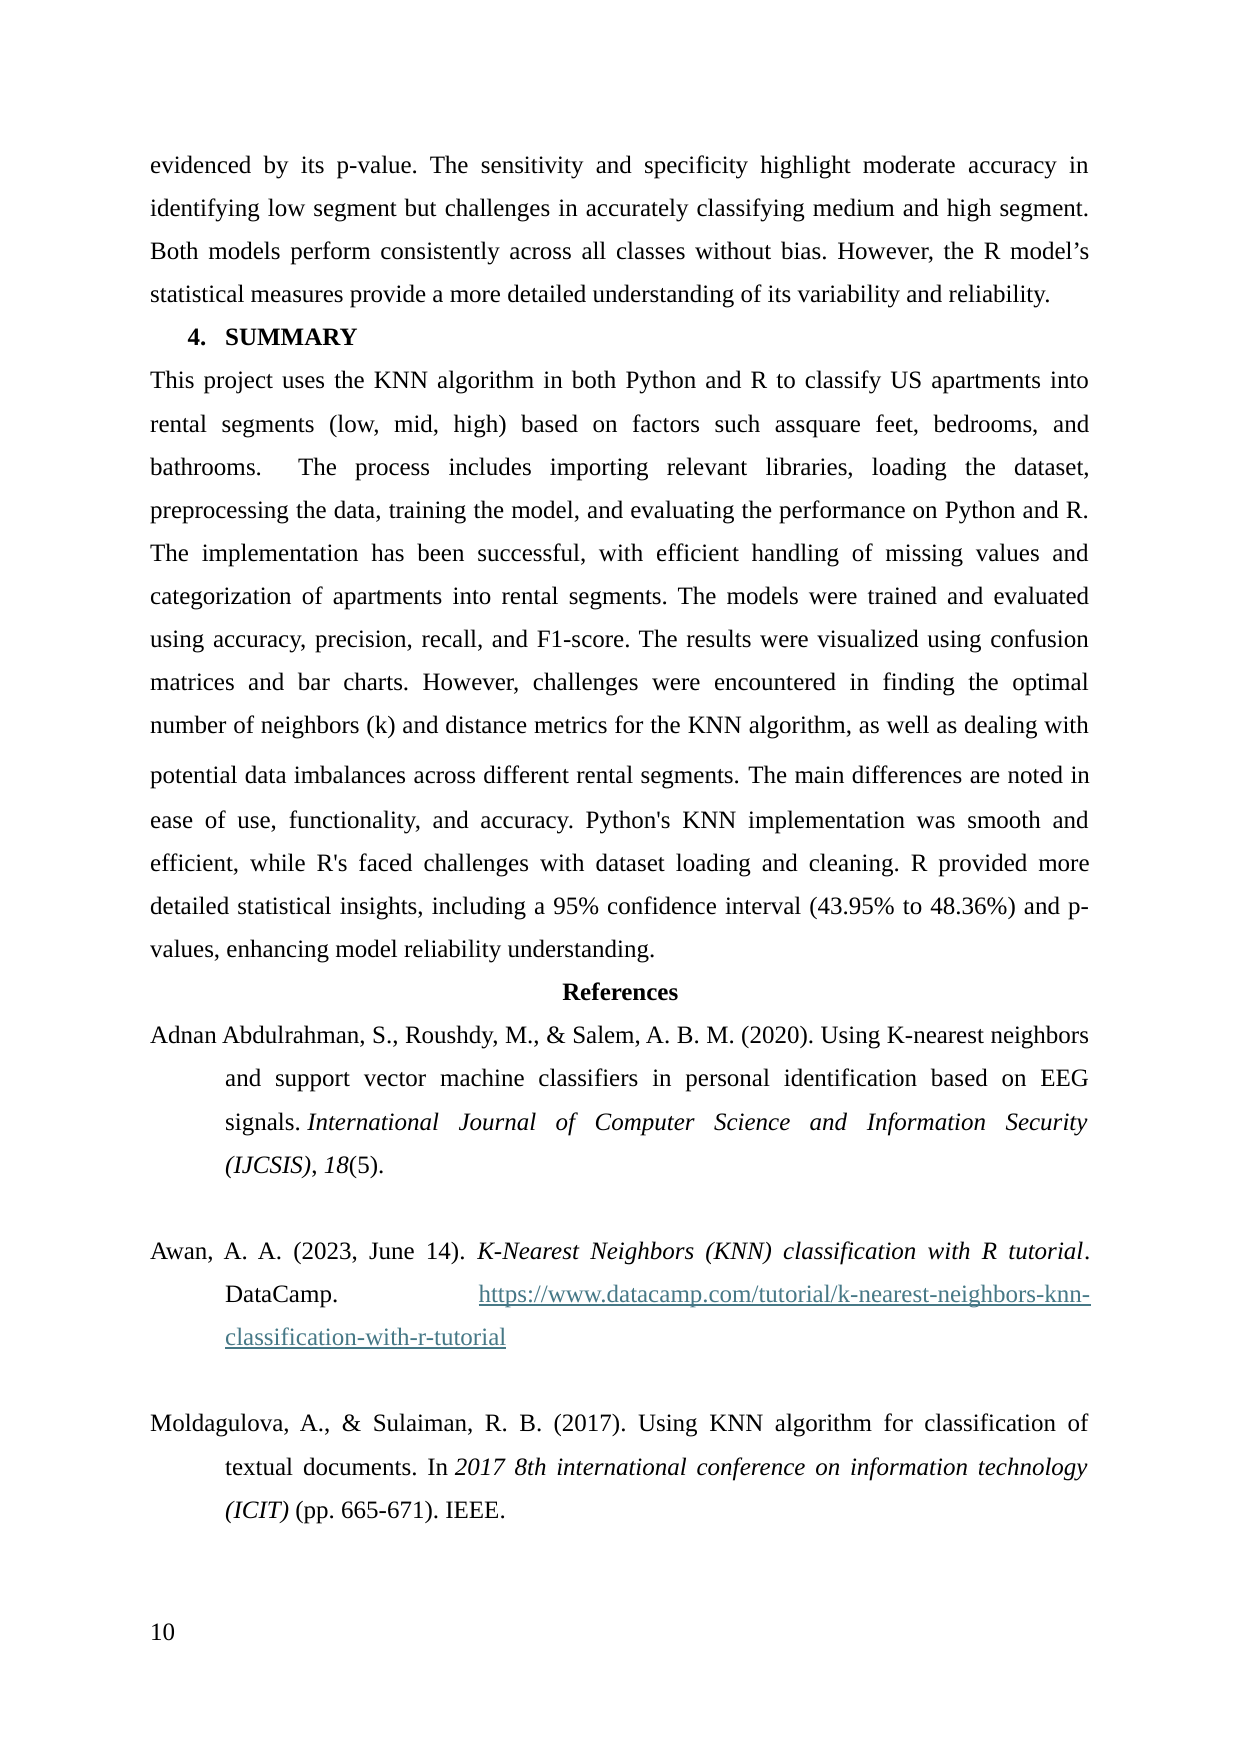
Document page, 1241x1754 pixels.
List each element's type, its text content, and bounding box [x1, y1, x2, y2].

text References [150, 977, 1090, 1006]
text This project uses the KNN algorithm in both Python and R to classify US apartments into rental segments (low, mid, high) based on factors such assquare feet, bedrooms, and bathrooms. The process includes importing relevant libraries, loading the dataset, preprocessing the data, training the model, and evaluating the performance on Python and R. The implementation has been successful, with efficient handling of missing values and categorization of apartments into rental segments. The models were trained and evaluated using accuracy, precision, recall, and F1-score. The results were visualized using confusion matrices and bar charts. However, challenges were encountered in finding the optimal number of neighbors (k) and distance metrics for the KNN algorithm, as well as dealing with potential data imbalances across different rental segments. The main differences are noted in ease of use, functionality, and accuracy. Python's KNN implementation was smooth and efficient, while R's faced challenges with dataset loading and cleaning. R provided more detailed statistical insights, including a 95% confidence interval (43.95% to 48.36%) and p-values, enhancing model reliability understanding. [150, 366, 1090, 963]
text Moldagulova, A., & Sulaiman, R. B. (2017). Using KNN algorithm for classification of textual documents. In 2017 8th international conference on information technology (ICIT) (pp. 665-671). IEEE. [150, 1408, 1090, 1523]
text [150, 150, 1090, 308]
text Adnan Abdulrahman, S., Roushdy, M., & Salem, A. B. M. (2020). Using K-nearest neighbors and support vector machine classifiers in personal identification based on EEG signals. International Journal of Computer Science and Information Security (IJCSIS), 18(5). [150, 1020, 1090, 1178]
list SUMMARY [187, 322, 1090, 351]
text Awan, A. A. (2023, June 14). K-Nearest Neighbors (KNN) classification with R tutorial. DataCamp. https://www.datacamp.com/tutorial/k-nearest-neighbors-knn-classification-with-r-tutorial [150, 1236, 1090, 1351]
